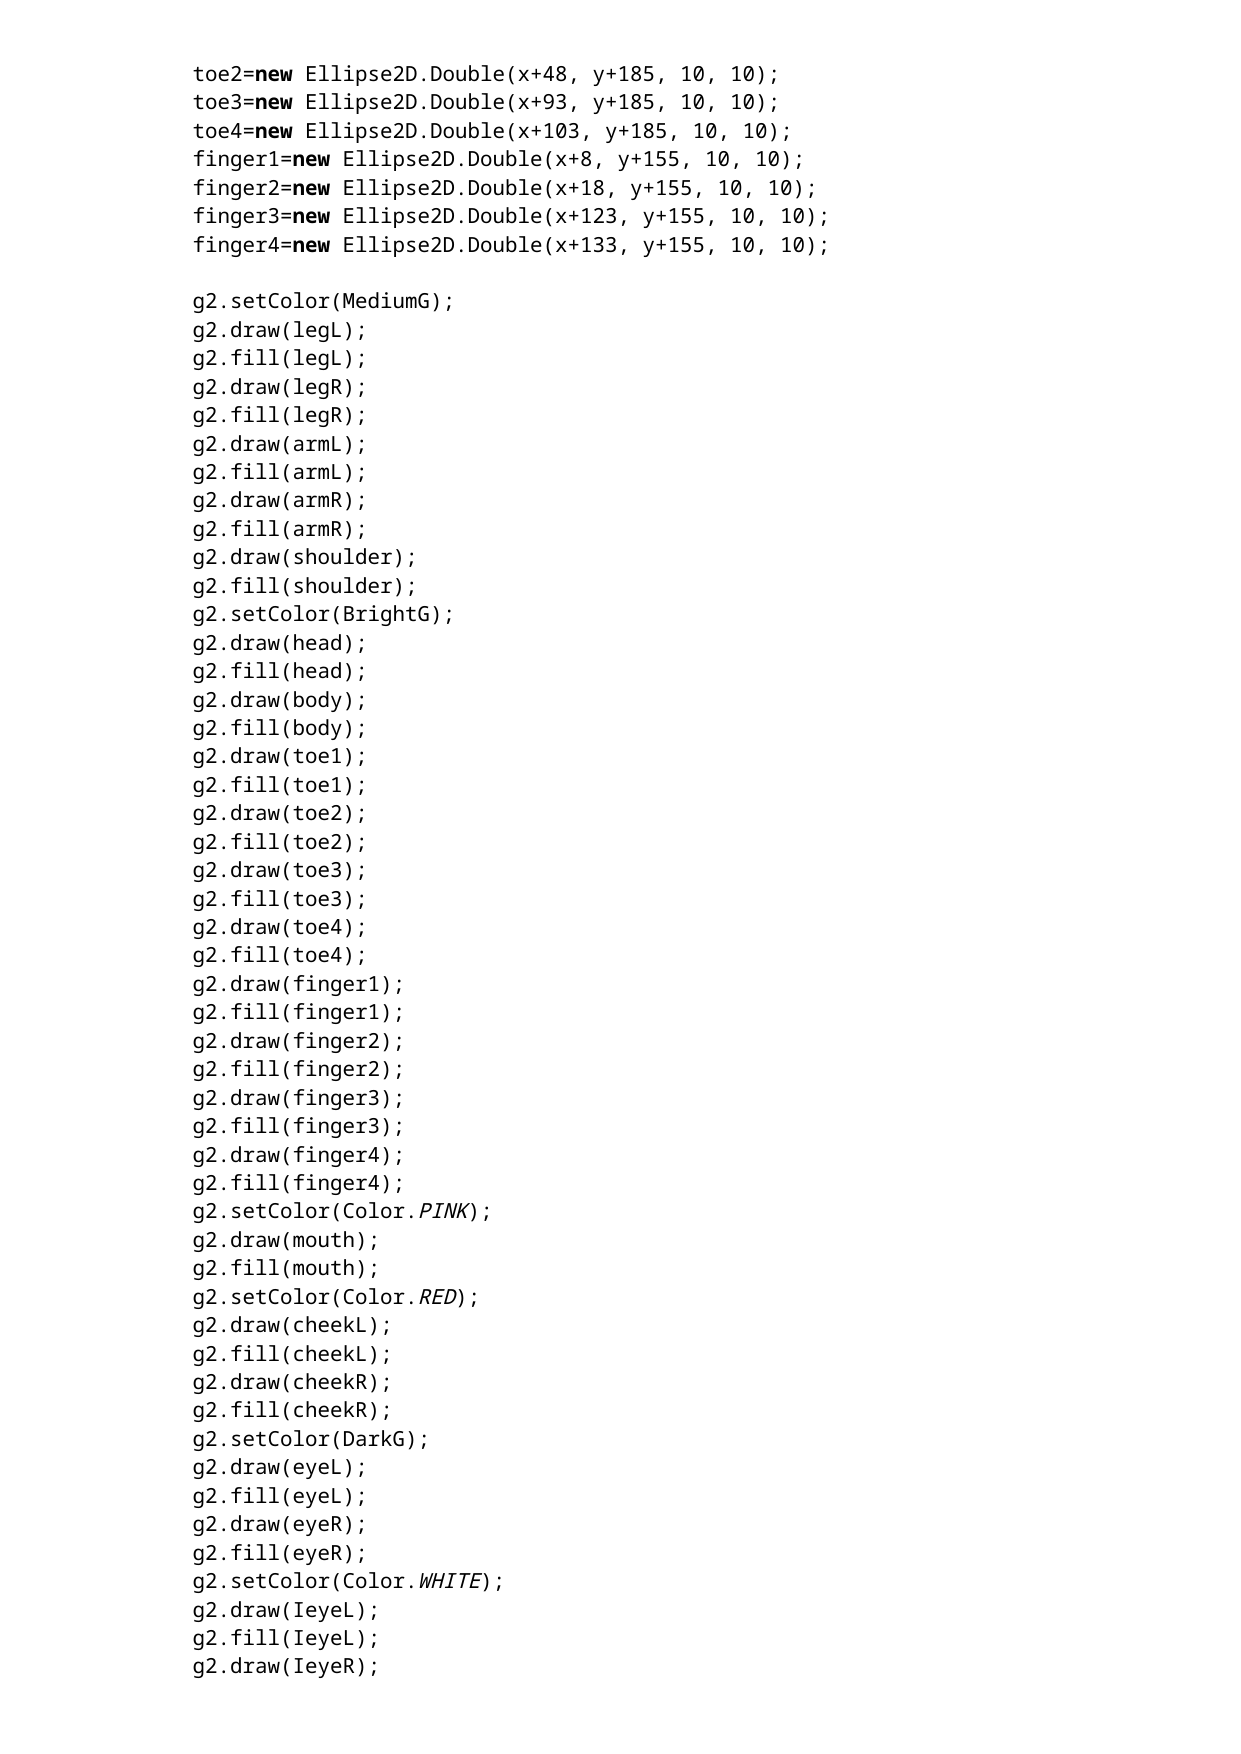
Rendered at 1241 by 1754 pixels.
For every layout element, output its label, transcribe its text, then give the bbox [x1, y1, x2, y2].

text g2.setColor(Color.RED); [59, 1282, 1181, 1310]
text g2.draw(legR); [59, 372, 1181, 400]
text g2.draw(head); [59, 628, 1181, 656]
text g2.fill(legL); [59, 343, 1181, 372]
text g2.draw(finger2); [59, 1026, 1181, 1054]
text g2.draw(toe4); [59, 912, 1181, 941]
text finger3=new Ellipse2D.Double(x+123, y+155, 10, 10); [59, 201, 1181, 230]
text g2.fill(armR); [59, 514, 1181, 542]
text g2.draw(finger4); [59, 1140, 1181, 1168]
text g2.draw(eyeL); [59, 1452, 1181, 1481]
text g2.draw(finger1); [59, 969, 1181, 997]
text g2.fill(body); [59, 713, 1181, 742]
text g2.draw(IeyeL); [59, 1595, 1181, 1623]
text g2.fill(eyeL); [59, 1481, 1181, 1509]
text finger2=new Ellipse2D.Double(x+18, y+155, 10, 10); [59, 173, 1181, 201]
text g2.draw(body); [59, 685, 1181, 713]
text g2.fill(finger2); [59, 1054, 1181, 1083]
text g2.fill(toe2); [59, 827, 1181, 855]
text toe4=new Ellipse2D.Double(x+103, y+185, 10, 10); [59, 116, 1181, 144]
text g2.fill(IeyeL); [59, 1623, 1181, 1652]
text toe3=new Ellipse2D.Double(x+93, y+185, 10, 10); [59, 87, 1181, 116]
text g2.draw(finger3); [59, 1083, 1181, 1111]
text g2.draw(mouth); [59, 1225, 1181, 1253]
text g2.draw(shoulder); [59, 542, 1181, 571]
text g2.fill(cheekL); [59, 1339, 1181, 1367]
text g2.fill(shoulder); [59, 571, 1181, 599]
text g2.fill(mouth); [59, 1253, 1181, 1282]
text g2.setColor(BrightG); [59, 599, 1181, 628]
text g2.fill(finger3); [59, 1111, 1181, 1140]
text g2.fill(toe1); [59, 770, 1181, 798]
text g2.fill(head); [59, 656, 1181, 685]
text g2.draw(armL); [59, 429, 1181, 457]
text finger1=new Ellipse2D.Double(x+8, y+155, 10, 10); [59, 144, 1181, 173]
text g2.draw(eyeR); [59, 1509, 1181, 1538]
text g2.draw(armR); [59, 486, 1181, 514]
text g2.draw(IeyeR); [59, 1652, 1181, 1680]
text g2.fill(armL); [59, 457, 1181, 486]
text g2.fill(finger4); [59, 1168, 1181, 1197]
text g2.fill(legR); [59, 400, 1181, 429]
text g2.draw(toe3); [59, 855, 1181, 884]
text g2.fill(cheekR); [59, 1396, 1181, 1424]
text g2.setColor(Color.WHITE); [59, 1566, 1181, 1595]
text toe2=new Ellipse2D.Double(x+48, y+185, 10, 10); [59, 59, 1181, 87]
text g2.draw(cheekL); [59, 1310, 1181, 1339]
text g2.draw(toe1); [59, 742, 1181, 770]
text g2.draw(legL); [59, 315, 1181, 343]
text g2.setColor(DarkG); [59, 1424, 1181, 1452]
text g2.fill(toe3); [59, 884, 1181, 912]
text g2.draw(toe2); [59, 798, 1181, 827]
text g2.fill(eyeR); [59, 1538, 1181, 1566]
text g2.setColor(MediumG); [59, 287, 1181, 315]
text g2.draw(cheekR); [59, 1367, 1181, 1396]
text g2.fill(finger1); [59, 997, 1181, 1026]
text g2.fill(toe4); [59, 941, 1181, 969]
text g2.setColor(Color.PINK); [59, 1197, 1181, 1225]
text finger4=new Ellipse2D.Double(x+133, y+155, 10, 10); [59, 230, 1181, 258]
